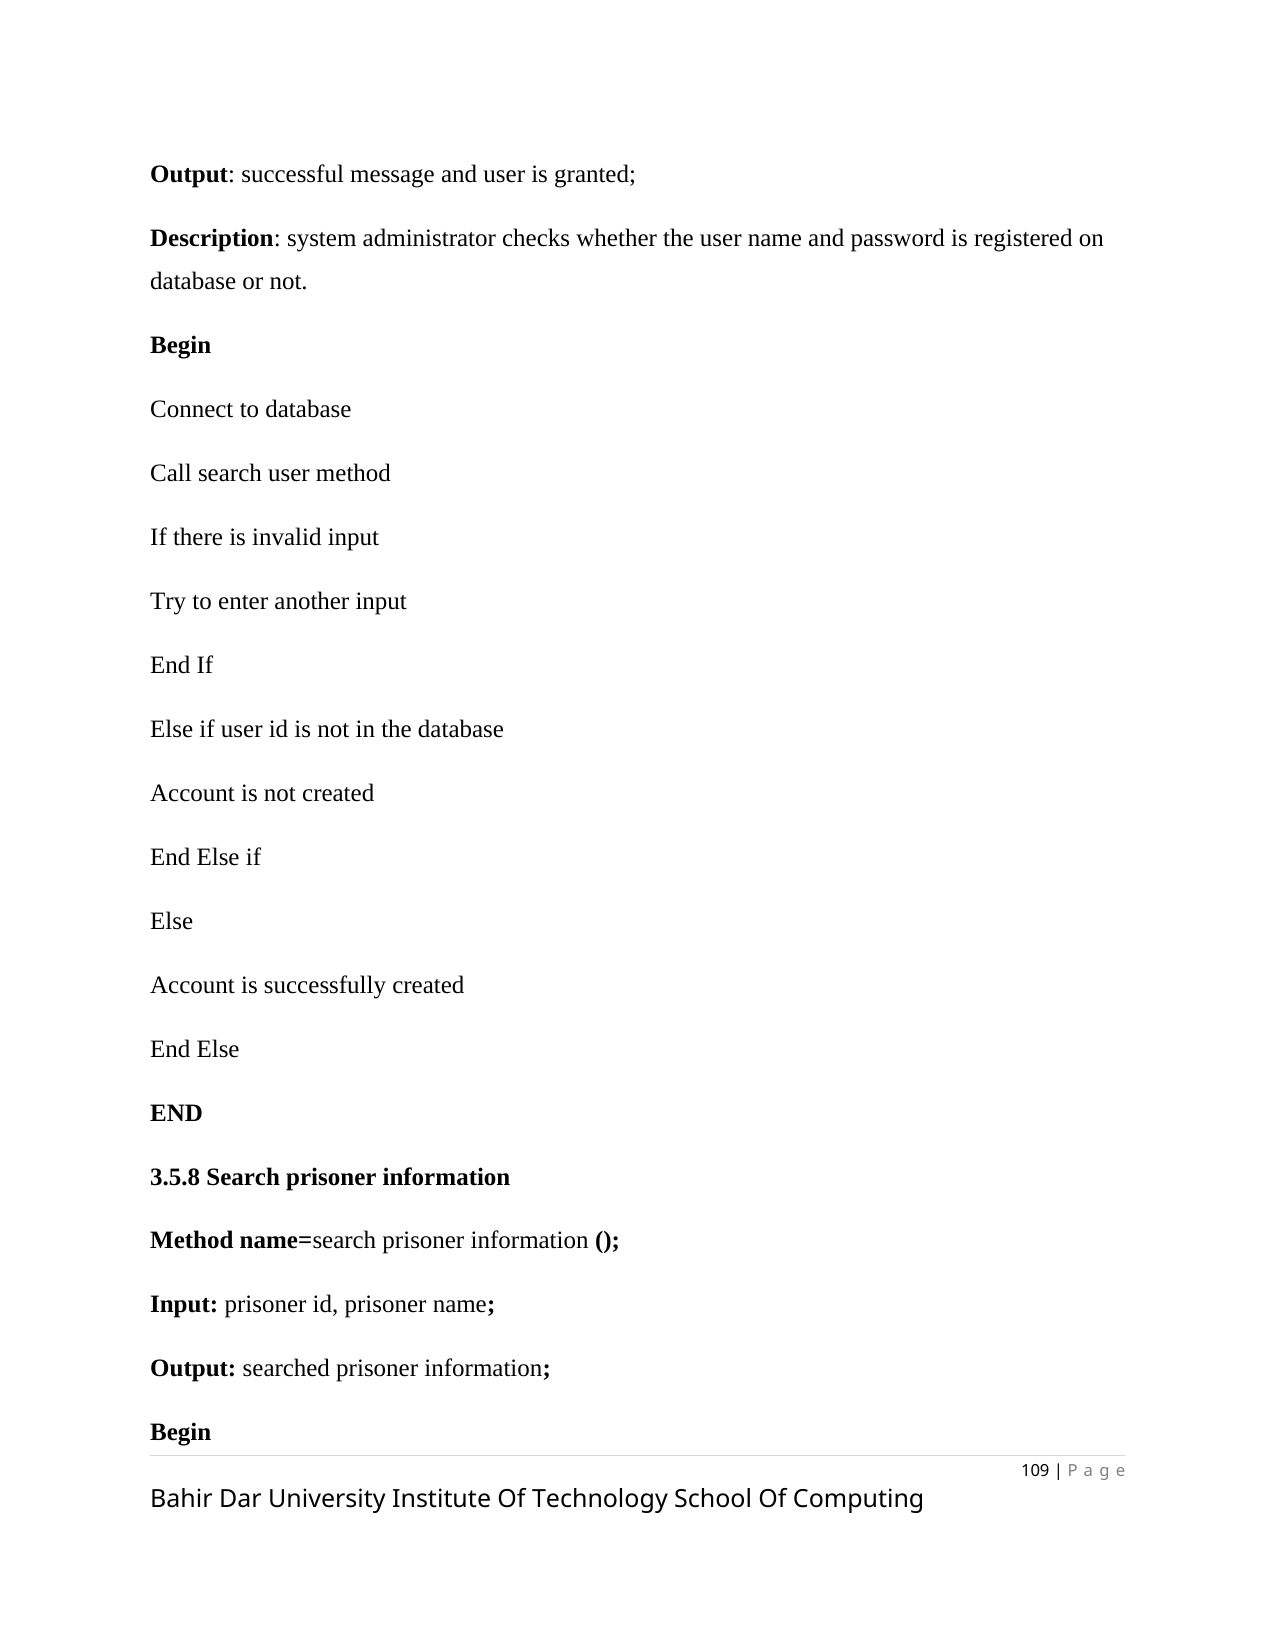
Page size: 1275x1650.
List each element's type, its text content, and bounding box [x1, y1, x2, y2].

text Begin [150, 330, 1125, 359]
text Connect to database [150, 394, 1125, 423]
text Description: system administrator checks whether the user name and password is registered on database or not. [150, 223, 1125, 295]
text 3.5.8 Search prisoner information [150, 1162, 1125, 1190]
text Output: searched prisoner information; [150, 1353, 1125, 1382]
text End Else if [150, 842, 1125, 871]
text Else [150, 906, 1125, 934]
text If there is invalid input [150, 522, 1125, 551]
text Call search user method [150, 458, 1125, 487]
text End If [150, 650, 1125, 679]
text Method name=search prisoner information (); [150, 1226, 1125, 1254]
text Output: successful message and user is granted; [150, 159, 1125, 188]
text Input: prisoner id, prisoner name; [150, 1289, 1125, 1318]
text Account is successfully created [150, 970, 1125, 998]
text Account is not created [150, 778, 1125, 807]
text Try to enter another input [150, 586, 1125, 615]
text Else if user id is not in the database [150, 714, 1125, 743]
text End Else [150, 1034, 1125, 1062]
text END [150, 1098, 1125, 1126]
text Begin [150, 1417, 1125, 1446]
